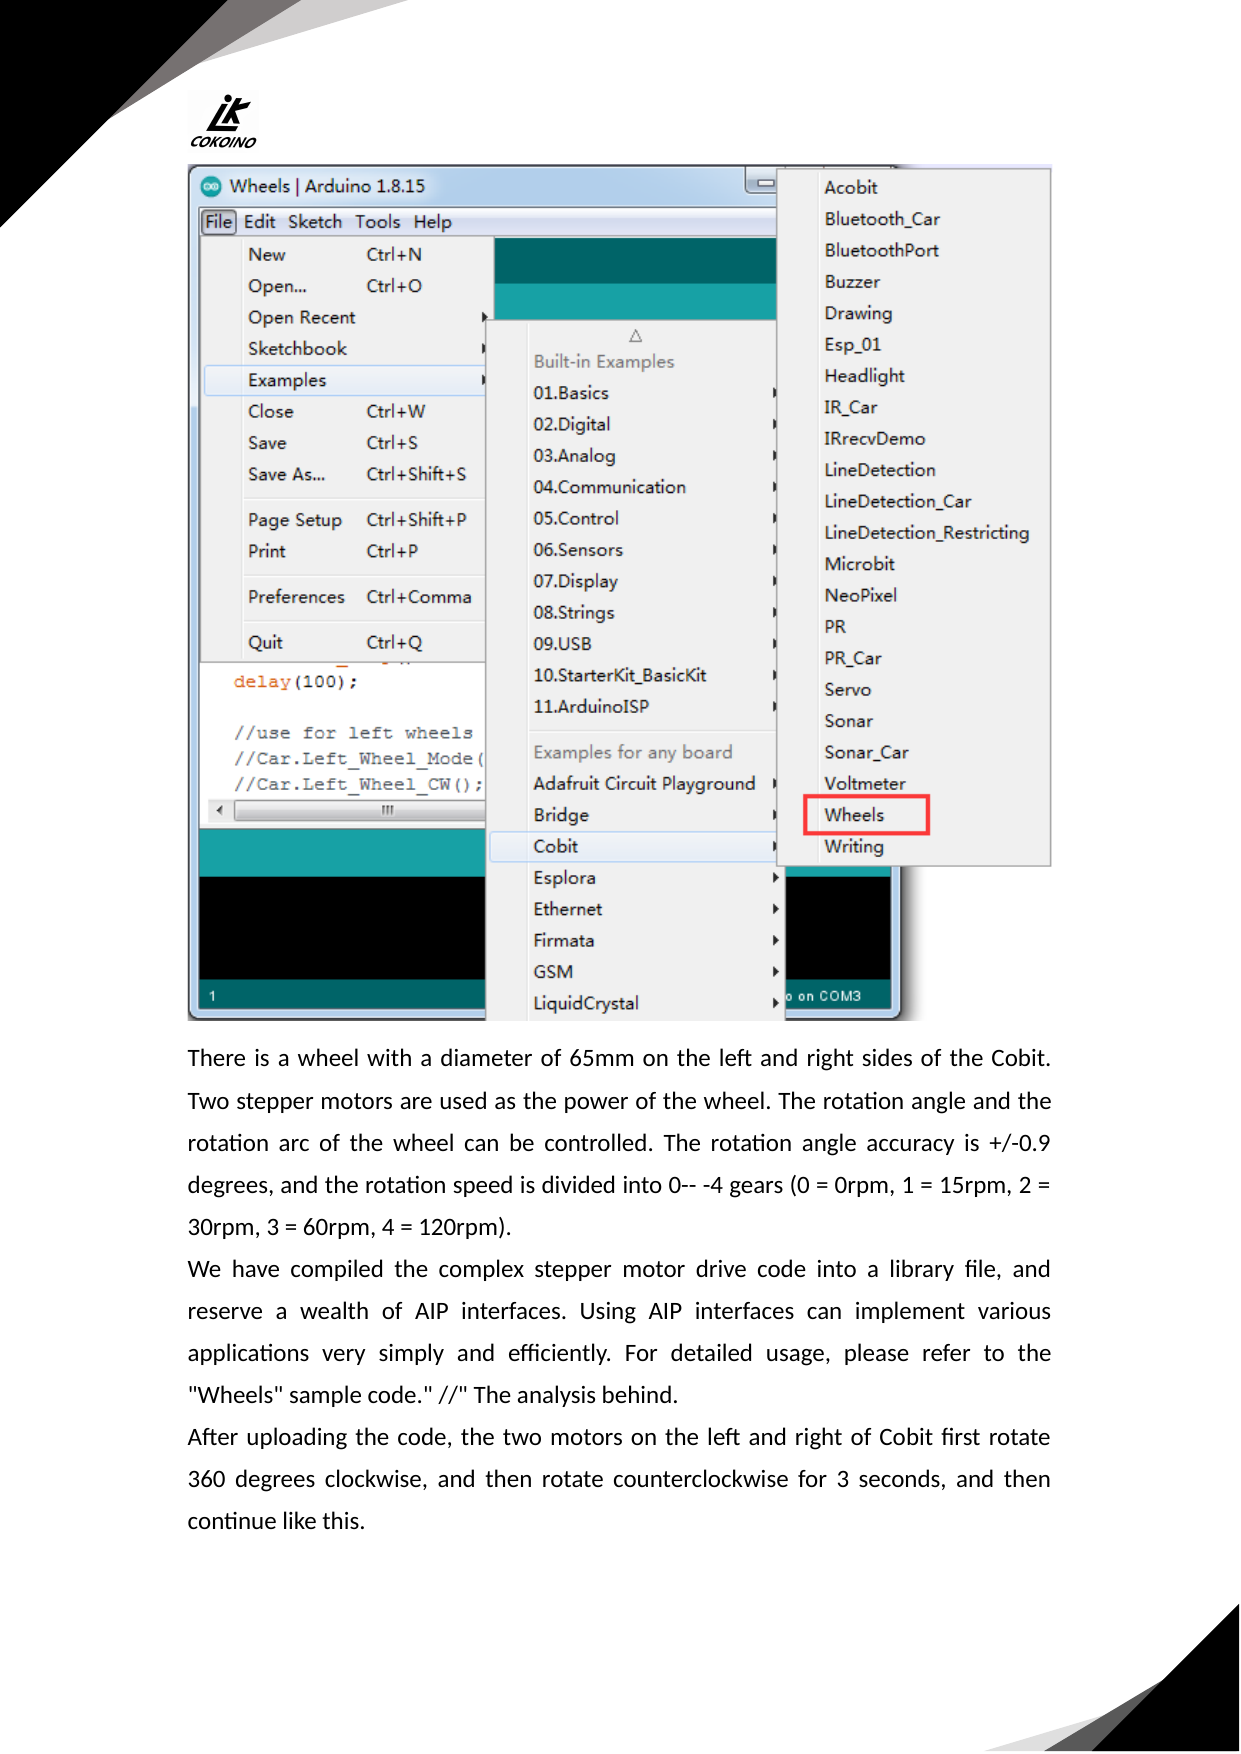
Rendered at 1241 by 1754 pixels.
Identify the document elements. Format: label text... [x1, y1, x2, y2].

text After uploading the code, the two motors on the left and right of Cobit first rotate 360 degrees clockwise, and then rotate counterclockwise for 3 seconds, and then continue like this. [187, 1420, 1053, 1537]
picture [187, 90, 259, 153]
text There is a wheel with a diameter of 65mm on the left and right sides of the Cobit. Two stepper motors are used as the power of the wheel. The rotation angle and the rotation arc of the wheel can be controlled. The rotation angle accuracy is +/-0.9 degrees, and the rotation speed is divided into 0-- -4 gears (0 = 0rpm, 1 = 15rpm, 2 = 30rpm, 3 = 60rpm, 4 = 120rpm). [187, 1042, 1053, 1243]
text We have compiled the complex stepper motor drive code into a library file, and reserve a wealth of AIP interfaces. Using AIP interfaces can implement various applications very simply and efficiently. For detailed usage, please refer to the "Wheels" sample code." //" The analysis behind. [187, 1252, 1053, 1411]
picture [187, 164, 1053, 1021]
